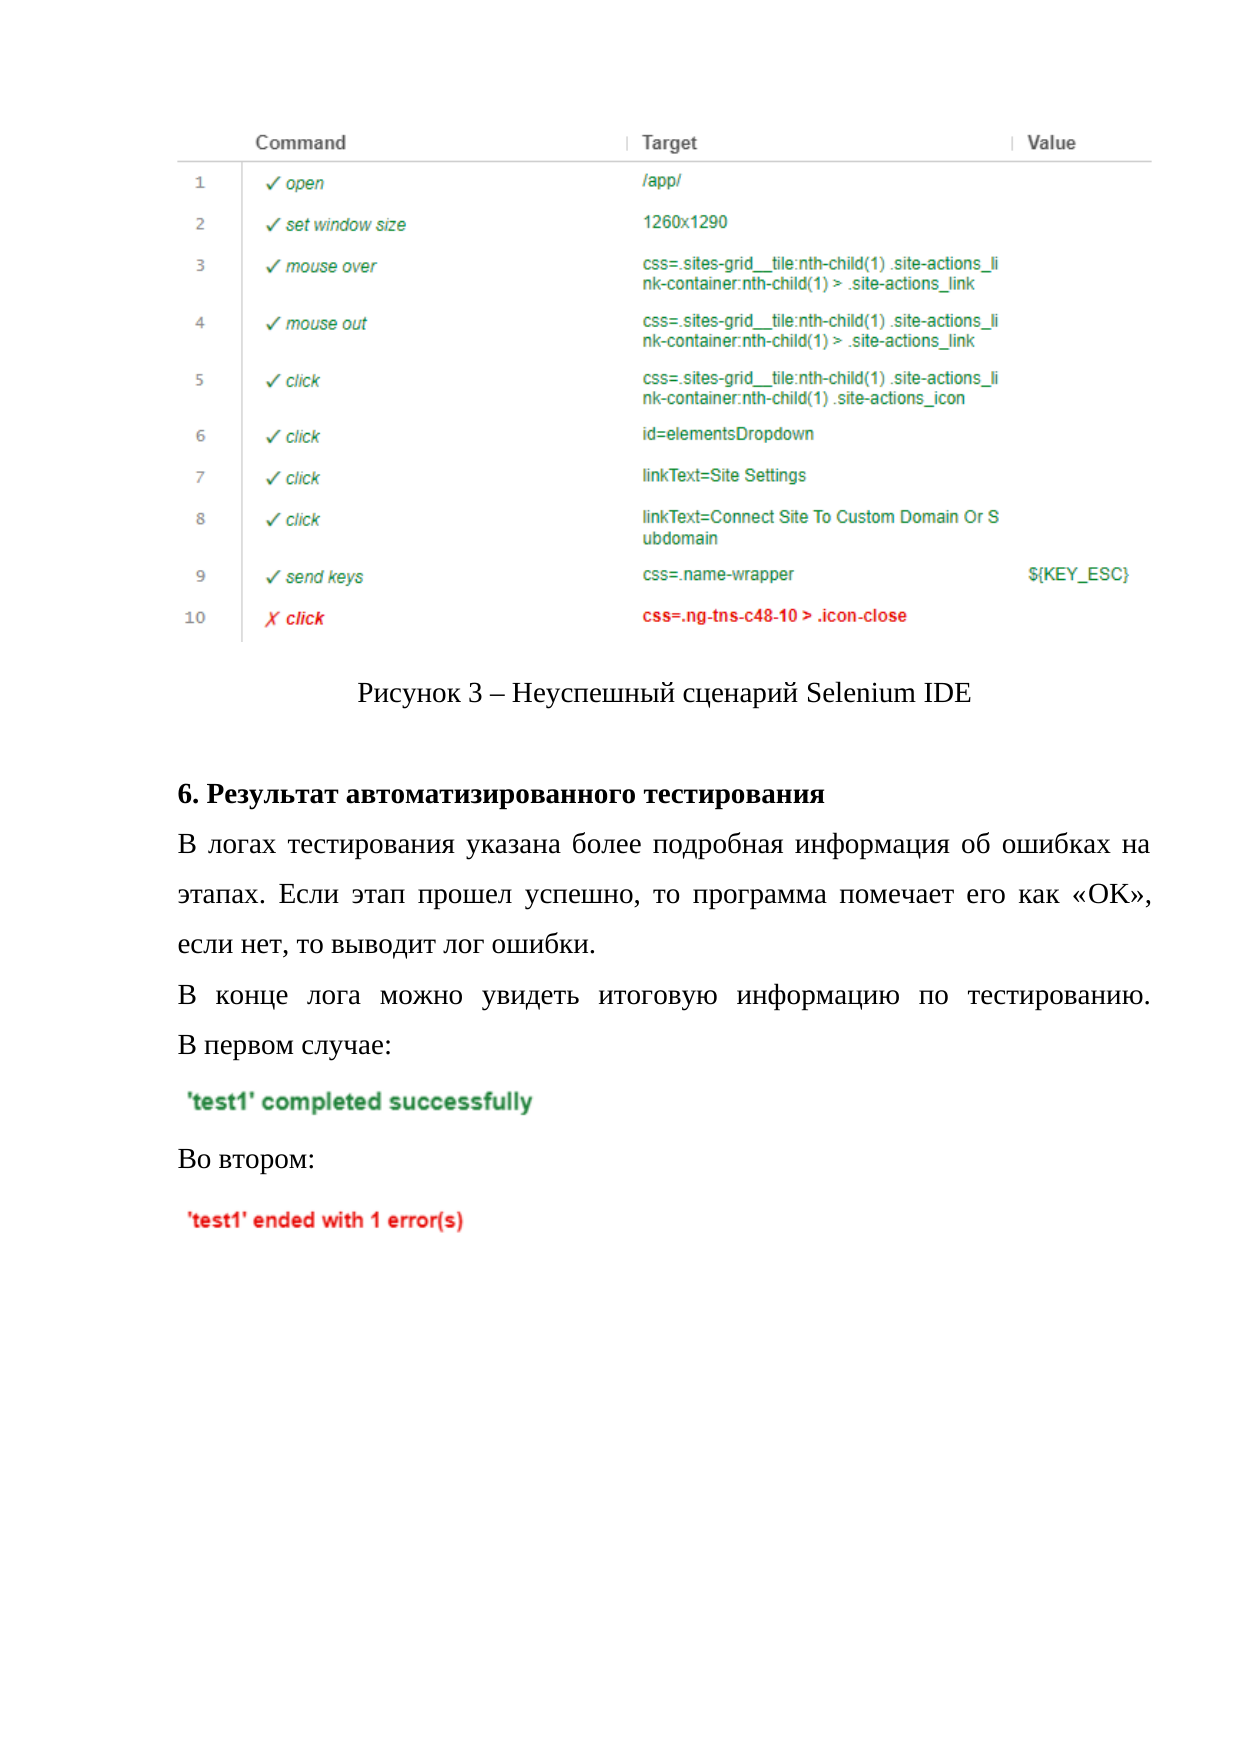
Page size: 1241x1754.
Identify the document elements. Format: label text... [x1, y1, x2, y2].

picture [177, 1191, 473, 1249]
text Рисунок 3 – Неуспешный сценарий Selenium IDE [177, 675, 1152, 709]
picture [177, 118, 1152, 642]
picture [177, 1077, 543, 1128]
text 6. Результат автоматизированного тестирования [177, 776, 1152, 809]
text Во втором: [177, 1142, 1152, 1175]
text В логах тестирования указана более подробная информация об ошибках на этапах. Если этап прошел успешно, то программа помечает его как «OK», если нет, то выводит лог ошибки. [177, 826, 1152, 960]
text В конце лога можно увидеть итоговую информацию по тестированию. В первом случае: [177, 977, 1152, 1061]
